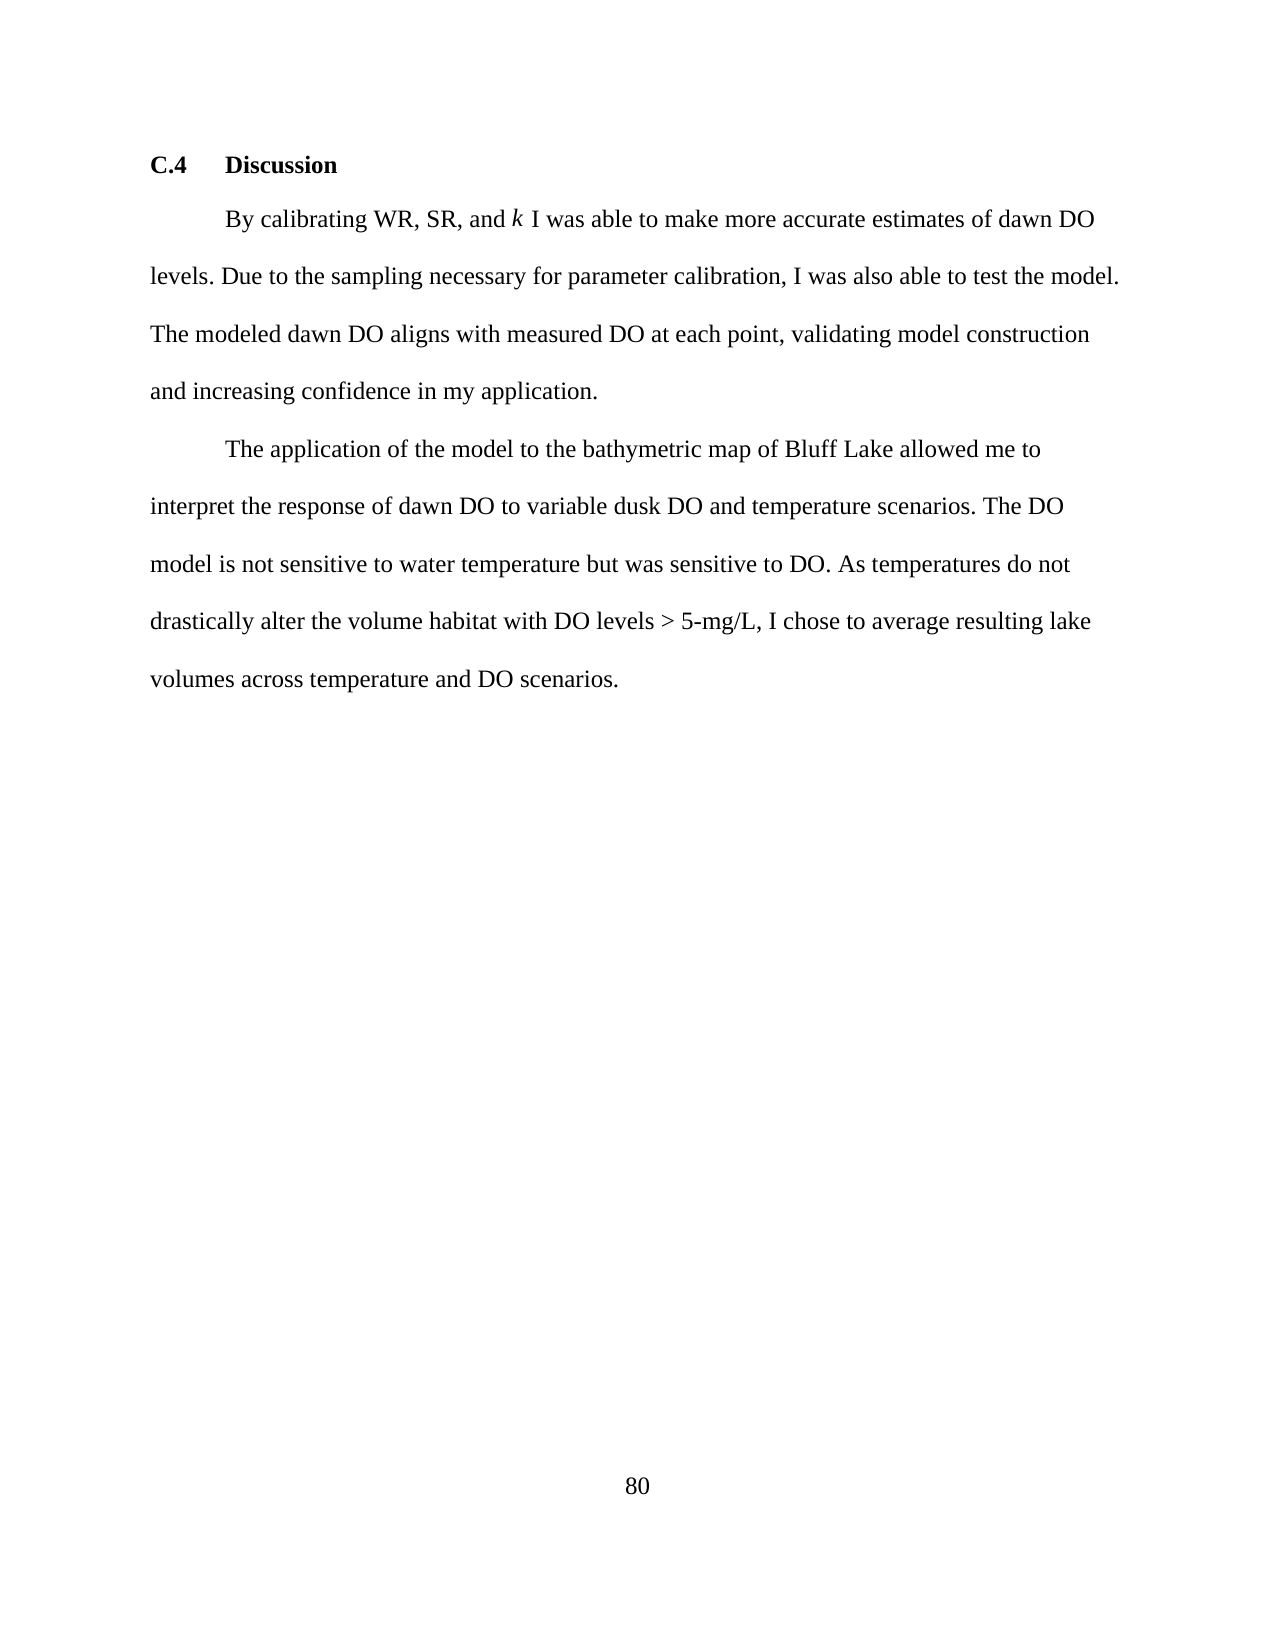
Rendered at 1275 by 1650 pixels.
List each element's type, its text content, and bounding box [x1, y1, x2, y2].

text Discussion [150, 150, 1125, 179]
text By calibrating WR, SR, and I was able to make more accurate estimates of dawn DO levels. Due to the sampling necessary for parameter calibration, I was also able to test the model. The modeled dawn DO aligns with measured DO at each point, validating model construction and increasing confidence in my application. [150, 204, 1125, 405]
text The application of the model to the bathymetric map of Bluff Lake allowed me to interpret the response of dawn DO to variable dusk DO and temperature scenarios. The DO model is not sensitive to water temperature but was sensitive to DO. As temperatures do not drastically alter the volume habitat with DO levels > 5-mg/L, I chose to average resulting lake volumes across temperature and DO scenarios. [150, 434, 1125, 692]
